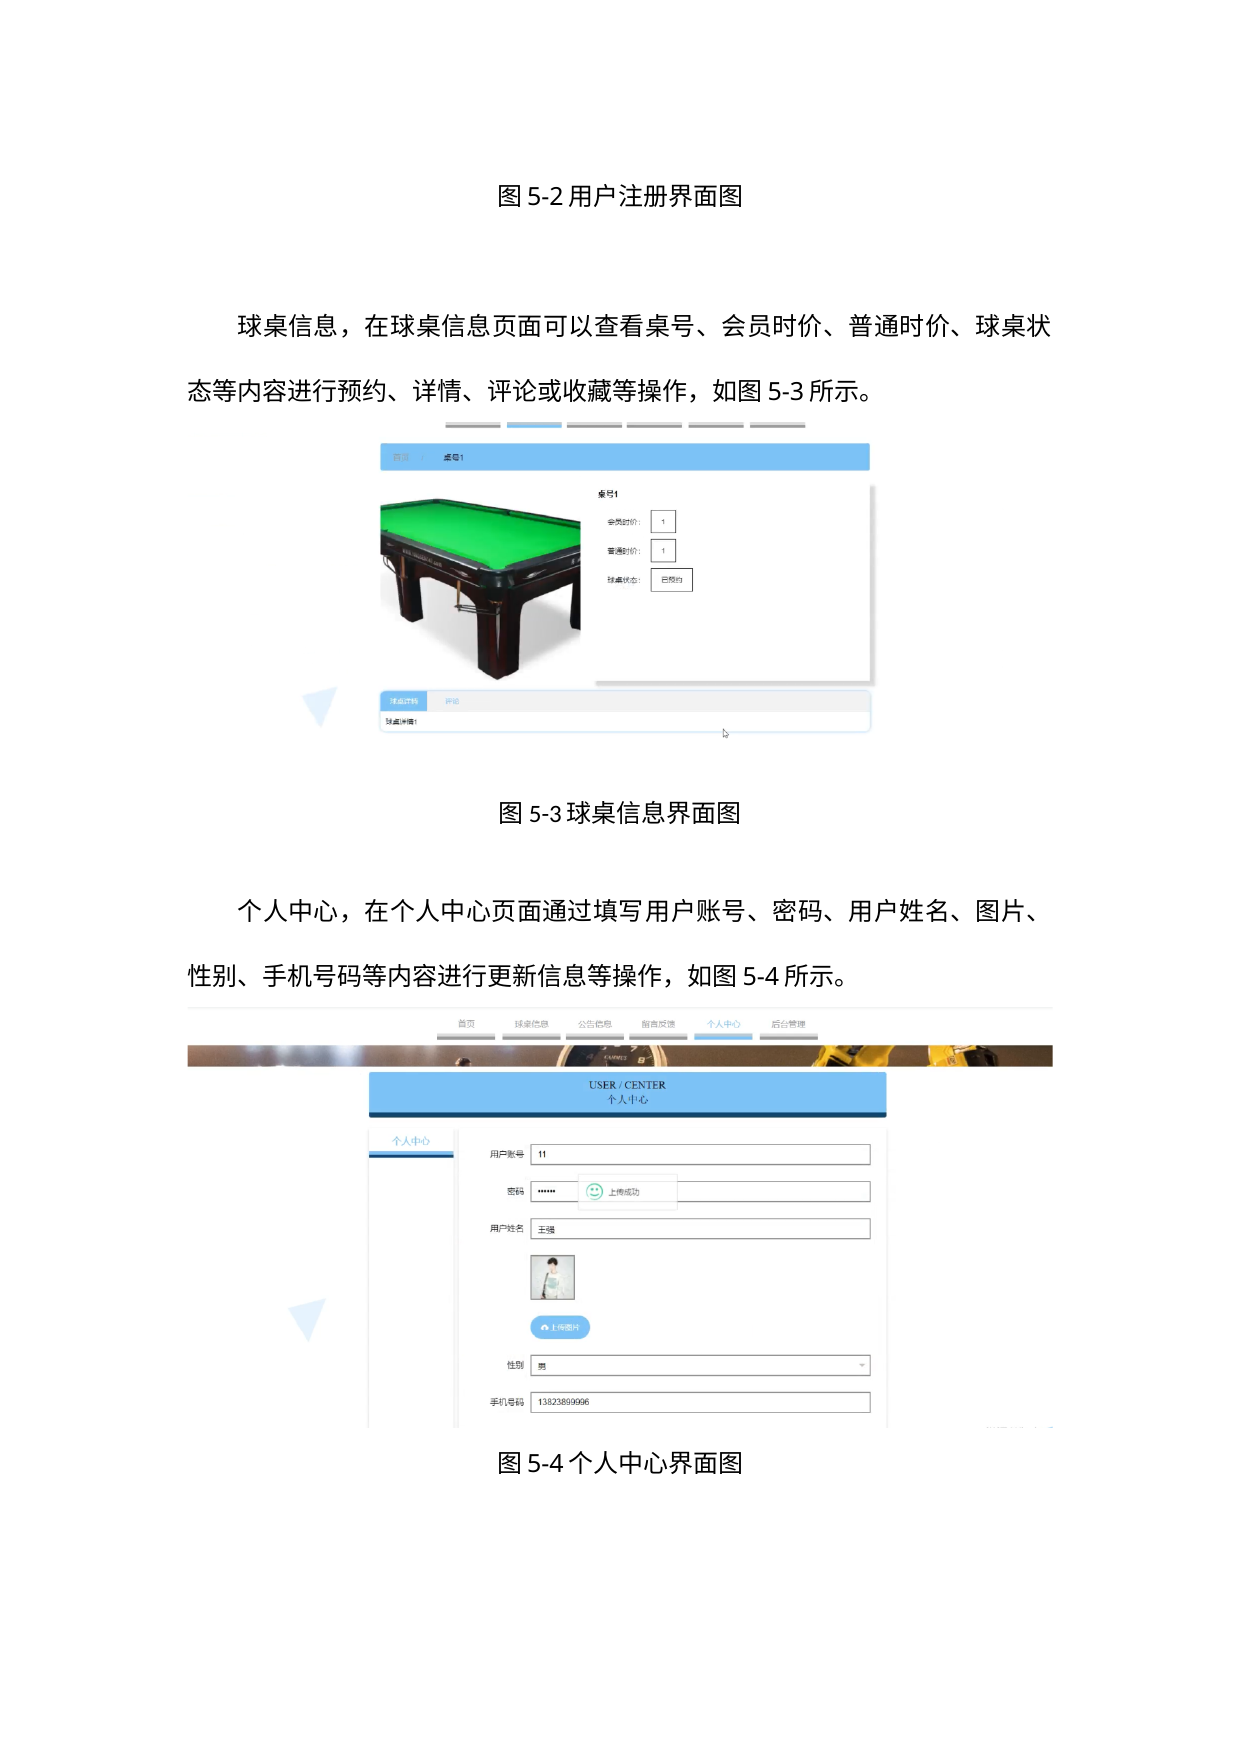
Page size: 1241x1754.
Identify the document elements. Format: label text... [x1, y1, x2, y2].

picture [187, 1007, 1053, 1428]
text 个人中心，在个人中心页面通过填写用户账号、密码、用户姓名、图片、性别、手机号码等内容进行更新信息等操作，如图5-4所示。 [187, 877, 1053, 1007]
picture [187, 422, 1053, 766]
text 图5-4个人中心界面图 [187, 1429, 1053, 1494]
text 球桌信息，在球桌信息页面可以查看桌号、会员时价、普通时价、球桌状态等内容进行预约、详情、评论或收藏等操作，如图5-3所示。 [187, 292, 1053, 422]
text 图5-3球桌信息界面图 [187, 779, 1053, 844]
text 图5-2用户注册界面图 [187, 162, 1053, 227]
